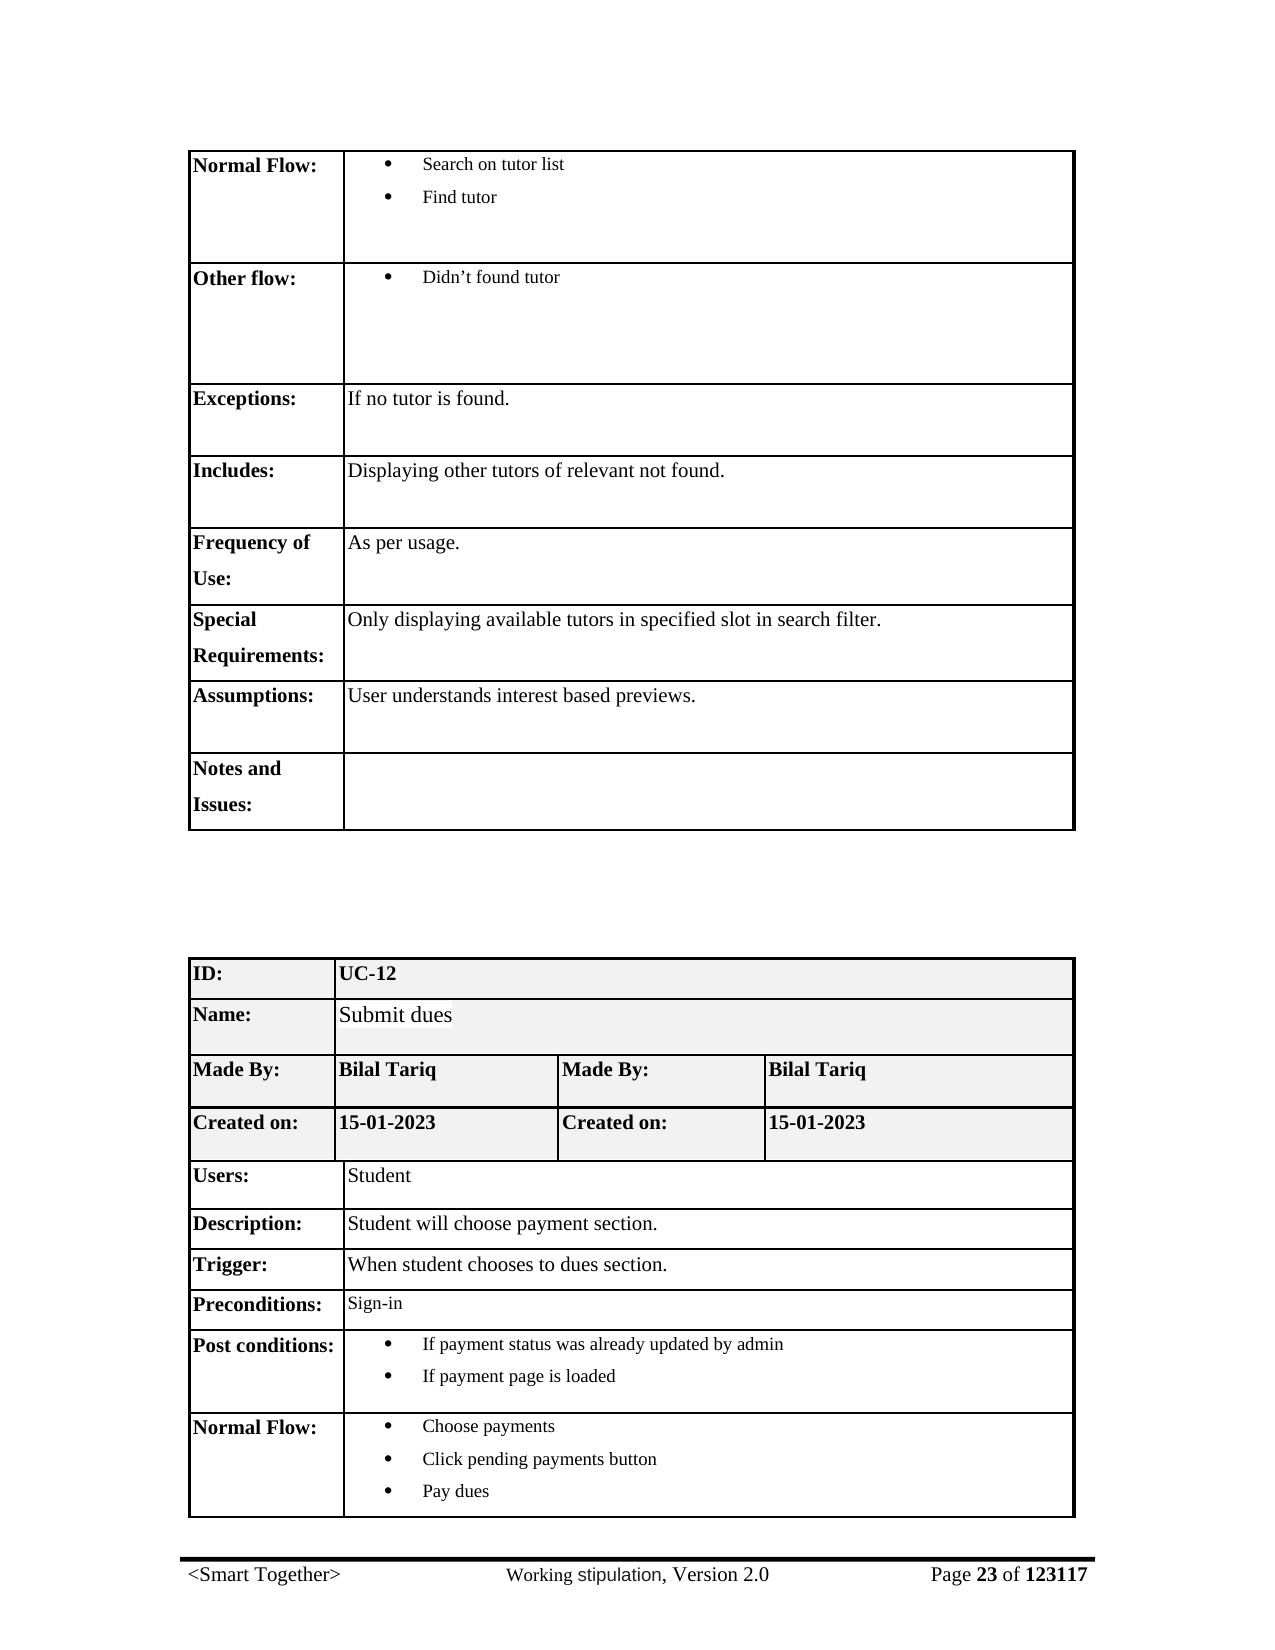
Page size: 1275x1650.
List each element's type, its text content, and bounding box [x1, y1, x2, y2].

table_cell If payment status was already updated by admin If payment page is loaded [345, 1331, 1072, 1412]
table_cell Post conditions: [191, 1331, 343, 1412]
table_cell Includes: [191, 457, 343, 527]
table_cell Made By: [191, 1056, 334, 1106]
table_cell Assumptions: [191, 682, 343, 752]
table_cell Notes and Issues: [191, 754, 343, 829]
table_cell Normal Flow: [191, 152, 343, 262]
table_cell Frequency of Use: [191, 529, 343, 603]
table_cell Preconditions: [191, 1291, 343, 1329]
table_cell [345, 754, 1072, 829]
table_cell Trigger: [191, 1250, 343, 1289]
table_cell Sign-in [345, 1291, 1072, 1329]
table_cell 15-01-2023 [766, 1109, 1072, 1159]
table_cell If no tutor is found. [345, 385, 1072, 455]
table_cell Description: [191, 1210, 343, 1248]
table_header ID: [191, 960, 334, 998]
table_cell Only displaying available tutors in specified slot in search filter. [345, 606, 1072, 680]
table_cell Created on: [191, 1109, 334, 1159]
table_cell Displaying other tutors of relevant not found. [345, 457, 1072, 527]
table_cell Student will choose payment section. [345, 1210, 1072, 1248]
table_cell When student chooses to dues section. [345, 1250, 1072, 1289]
table_cell 15-01-2023 [336, 1109, 557, 1159]
table_cell User understands interest based previews. [345, 682, 1072, 752]
table_header UC-12 [336, 960, 1072, 998]
table_cell Submit dues [336, 1000, 1072, 1053]
table_cell As per usage. [345, 529, 1072, 603]
table_cell Didn’t found tutor [345, 264, 1072, 383]
table_cell Name: [191, 1000, 334, 1053]
table_cell Made By: [559, 1056, 764, 1106]
table_cell Search on tutor list Find tutor [345, 152, 1072, 262]
table_cell Bilal Tariq [766, 1056, 1072, 1106]
table_cell Bilal Tariq [336, 1056, 557, 1106]
table_cell Student [345, 1162, 1072, 1208]
table_cell Normal Flow: [191, 1414, 343, 1516]
table_cell Created on: [559, 1109, 764, 1159]
table_cell Exceptions: [191, 385, 343, 455]
table_cell Special Requirements: [191, 606, 343, 680]
table_cell Other flow: [191, 264, 343, 383]
table_cell Users: [191, 1162, 343, 1208]
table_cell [345, 1414, 1072, 1516]
